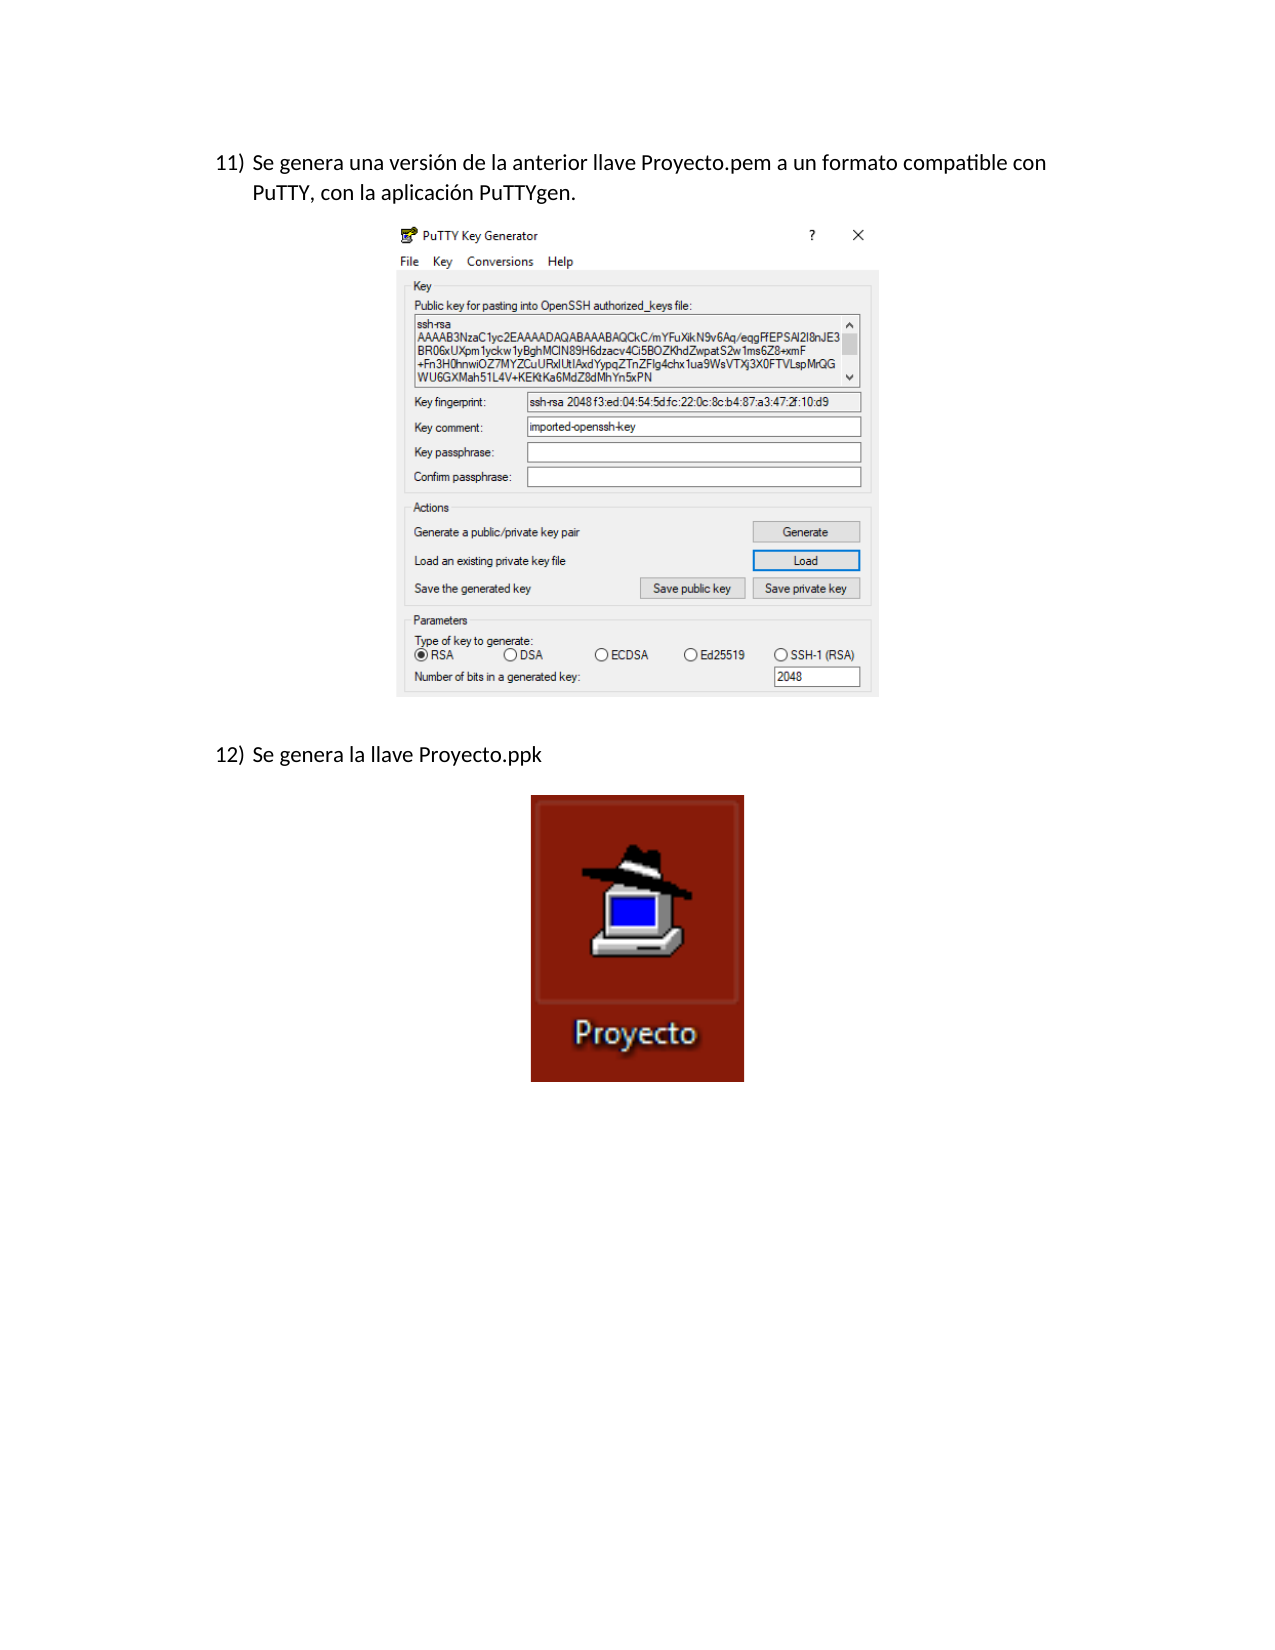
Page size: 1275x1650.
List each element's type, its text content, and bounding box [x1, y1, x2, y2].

picture [396, 225, 879, 697]
picture [530, 795, 745, 1082]
list Se genera una versión de la anterior llave Proyecto.pem a un formato compatible con PuTTY, con la aplicación PuTTYgen. [215, 148, 1098, 206]
list Se genera la llave Proyecto.ppk [215, 740, 1098, 768]
